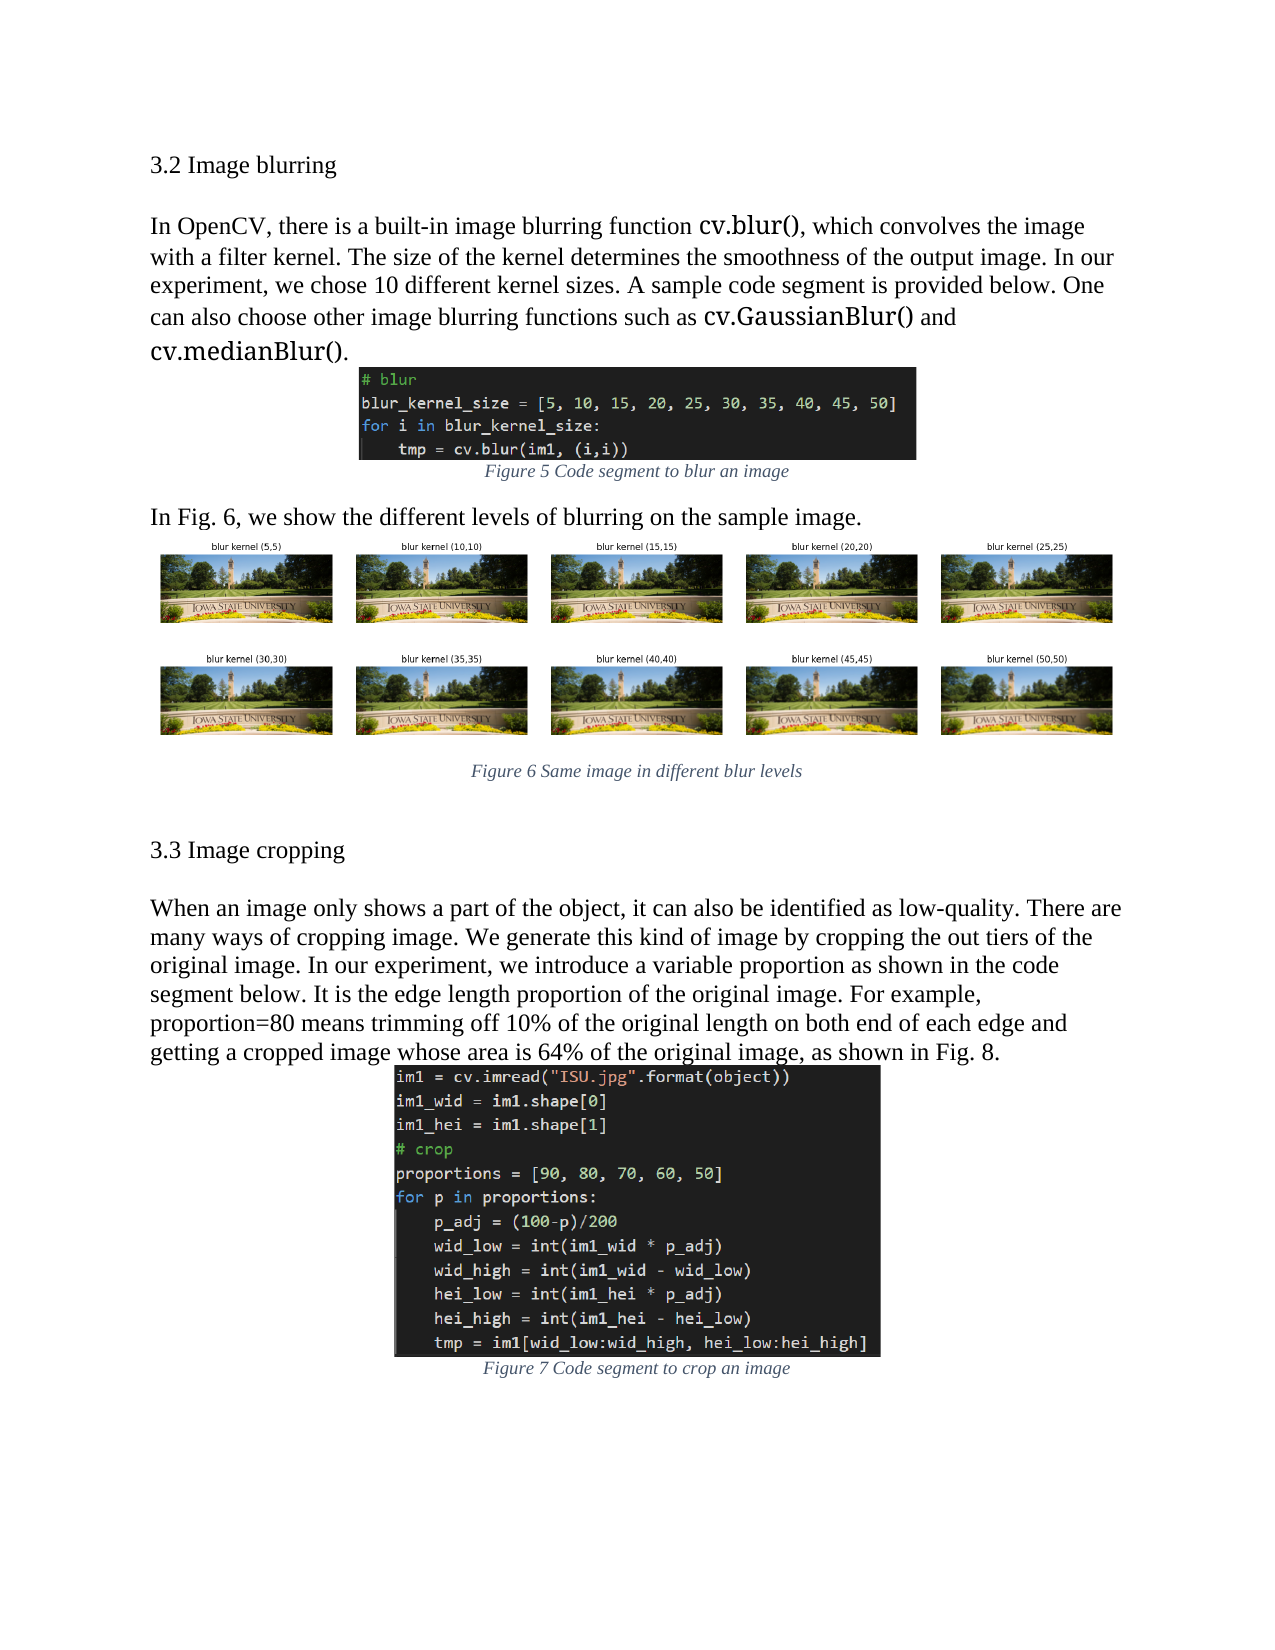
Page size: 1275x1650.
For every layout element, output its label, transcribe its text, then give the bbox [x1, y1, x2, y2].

text In OpenCV, there is a built-in image blurring function cv.blur(), which convolves the image with a filter kernel. The size of the kernel determines the smoothness of the output image. In our experiment, we chose 10 different kernel sizes. A sample code segment is provided below. One can also choose other image blurring functions such as cv.GaussianBlur() and cv.medianBlur(). [150, 207, 1125, 367]
subtitle 3.2 Image blurring [150, 150, 1125, 179]
text In Fig. 6, we show the different levels of blurring on the sample image. [150, 502, 1125, 530]
picture [358, 367, 917, 460]
subtitle 3.3 Image cropping [150, 836, 1125, 864]
picture [150, 530, 1125, 761]
text When an image only shows a part of the object, it can also be identified as low-quality. There are many ways of cropping image. We generate this kind of image by cropping the out tiers of the original image. In our experiment, we introduce a variable proportion as shown in the code segment below. It is the edge length proportion of the original image. For example, proportion=80 means trimming off 10% of the original length on both end of each edge and getting a cropped image whose area is 64% of the original image, as shown in Fig. 8. [150, 893, 1125, 1066]
picture [394, 1065, 881, 1357]
